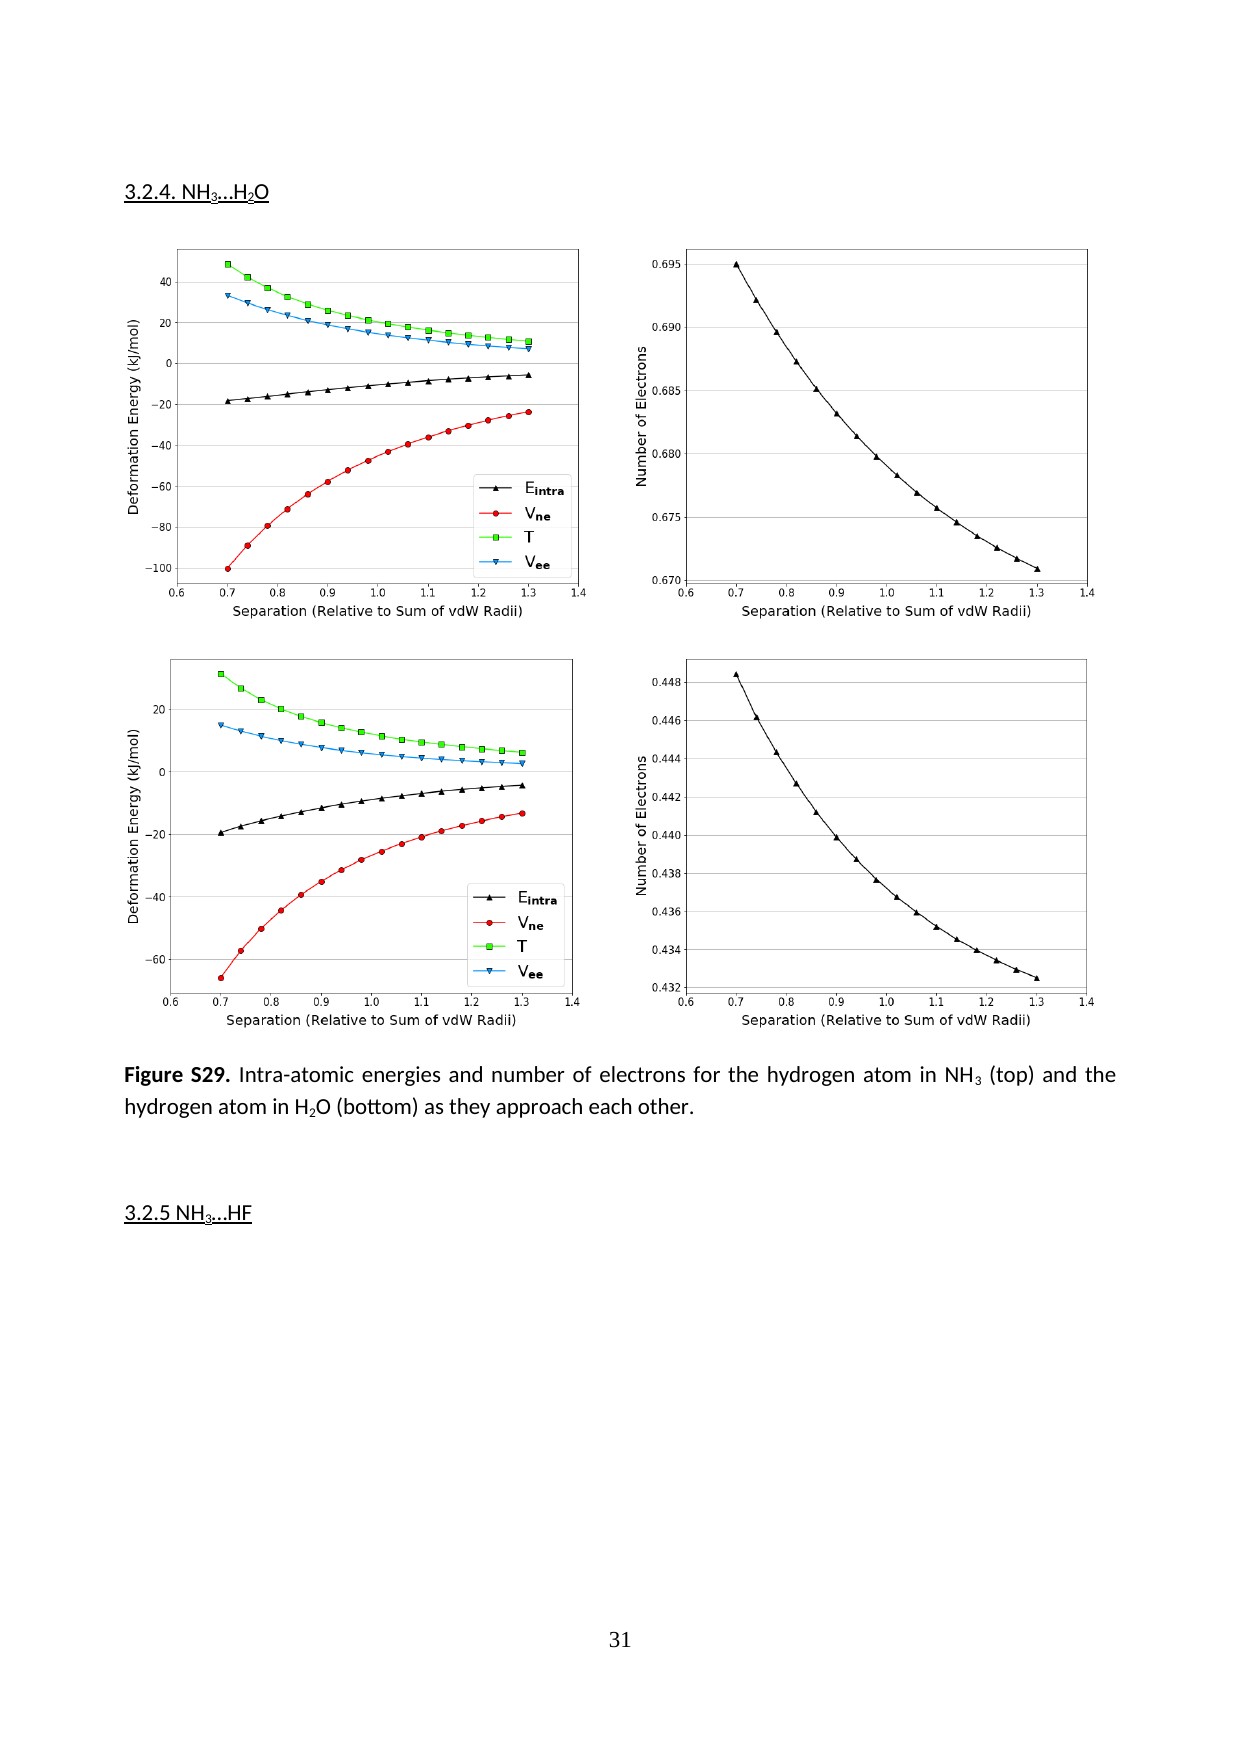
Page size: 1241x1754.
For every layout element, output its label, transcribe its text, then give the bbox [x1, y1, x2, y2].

text 3.2.5 NH3…HF [124, 1198, 1116, 1226]
picture [631, 651, 1099, 1032]
text Figure S29. Intra-atomic energies and number of electrons for the hydrogen atom in NH3 (top) and the hydrogen atom in H2O (bottom) as they approach each other. [124, 1060, 1116, 1120]
table_header [113, 230, 620, 651]
table_header [620, 230, 1127, 651]
picture [123, 651, 584, 1032]
text 3.2.4. NH3…H2O [124, 177, 1116, 205]
table_cell [620, 651, 1127, 1060]
table_cell [113, 651, 620, 1060]
picture [631, 241, 1099, 623]
picture [123, 241, 590, 623]
